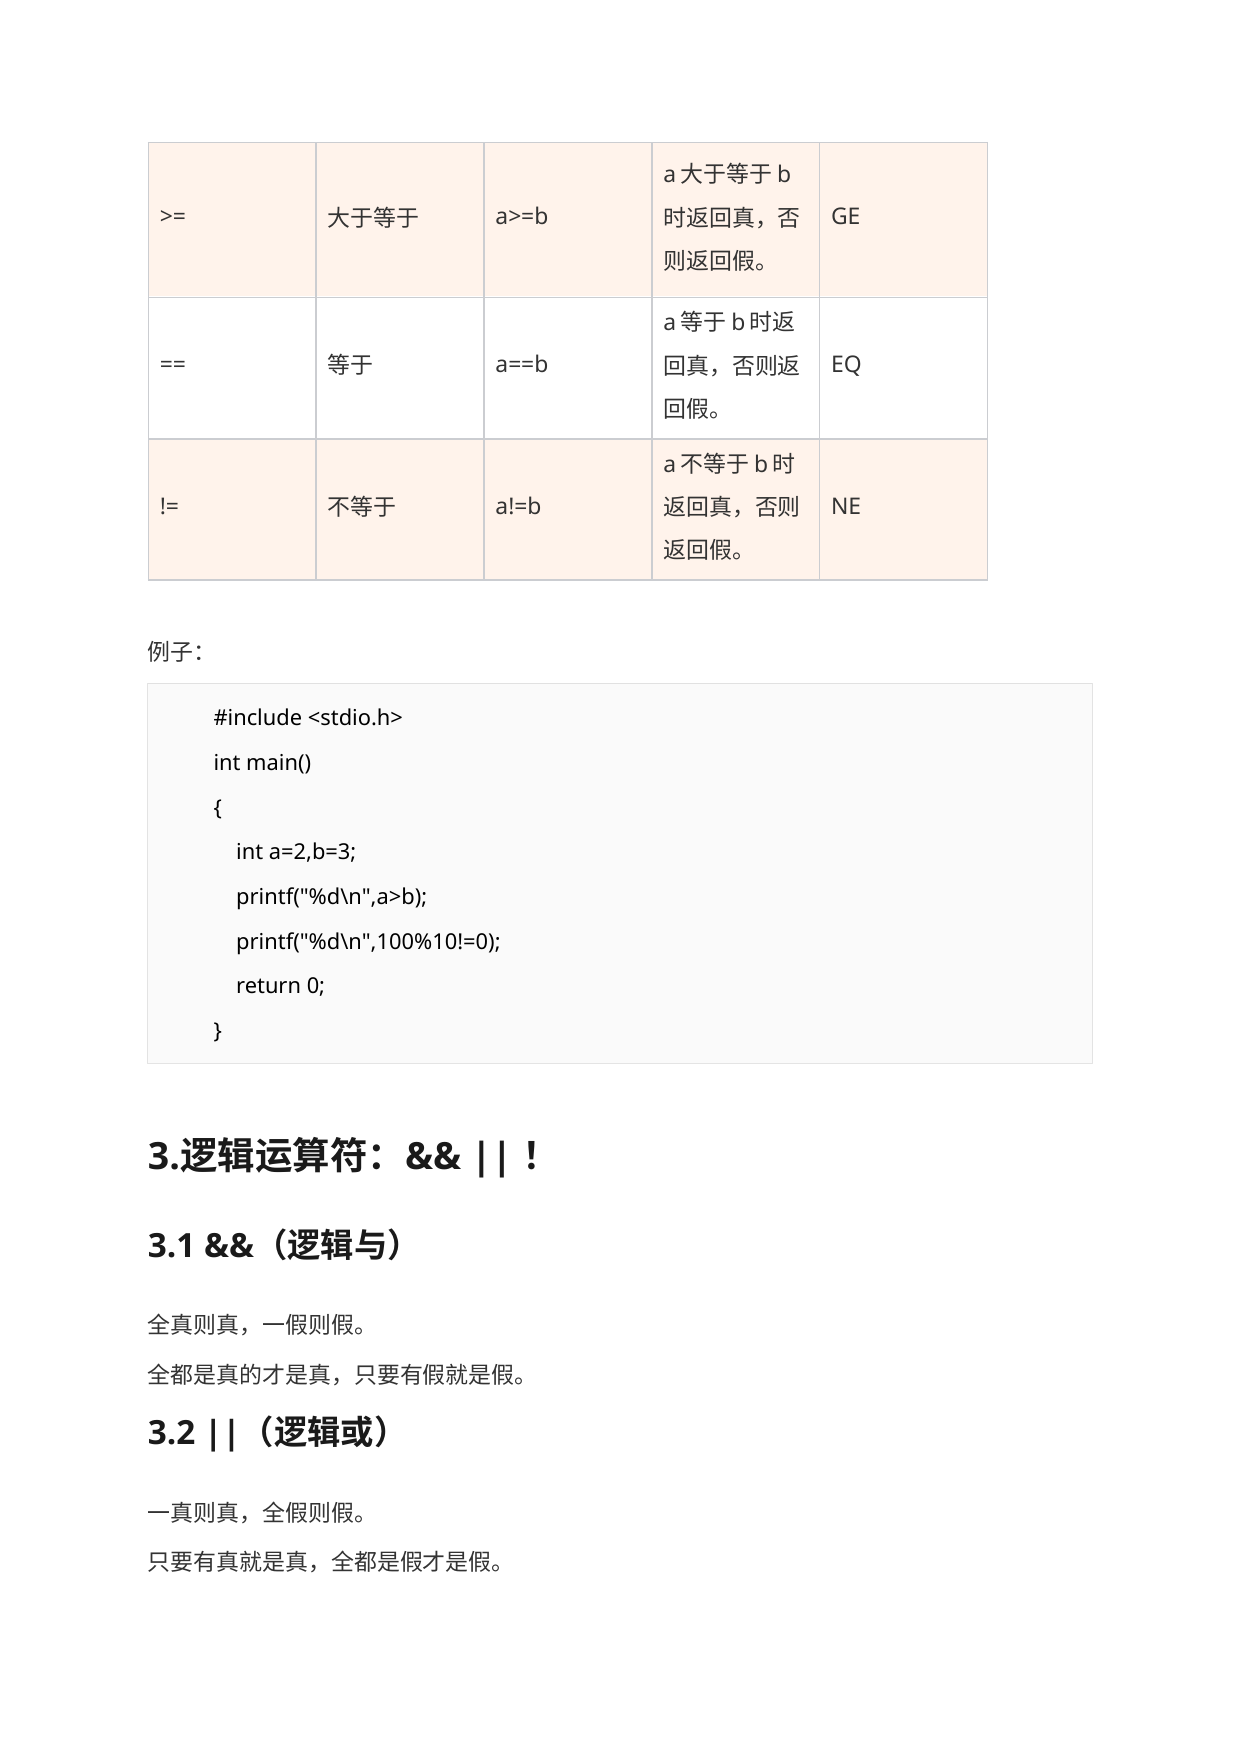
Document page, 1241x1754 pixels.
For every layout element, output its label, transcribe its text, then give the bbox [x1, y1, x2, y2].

table_cell 等于 [317, 298, 483, 438]
text 全真则真，一假则假。 [148, 1307, 1093, 1340]
subtitle 3.逻辑运算符：&& || ！ [148, 1126, 1093, 1180]
table_cell a大于等于b时返回真，否则返回假。 [653, 143, 819, 296]
table_cell 不等于 [317, 440, 483, 579]
table_cell a!=b [485, 440, 651, 579]
subtitle 3.2 ||（逻辑或） [148, 1406, 1093, 1454]
table_cell a不等于b时返回真，否则返回假。 [653, 440, 819, 579]
table_cell 大于等于 [317, 143, 483, 296]
table_cell NE [820, 440, 987, 579]
table_cell a==b [485, 298, 651, 438]
text 全都是真的才是真，只要有假就是假。 [148, 1356, 1093, 1390]
table_cell != [149, 440, 315, 579]
table_cell EQ [820, 298, 987, 438]
text 一真则真，全假则假。 [148, 1494, 1093, 1528]
table_cell >= [149, 143, 315, 296]
subtitle 3.1 &&（逻辑与） [148, 1218, 1093, 1267]
table_cell a等于b时返回真，否则返回假。 [653, 298, 819, 438]
table_cell a>=b [485, 143, 651, 296]
table_cell GE [820, 143, 987, 296]
text 只要有真就是真，全都是假才是假。 [148, 1544, 1093, 1577]
table_cell == [149, 298, 315, 438]
text 例子： [148, 634, 1093, 667]
